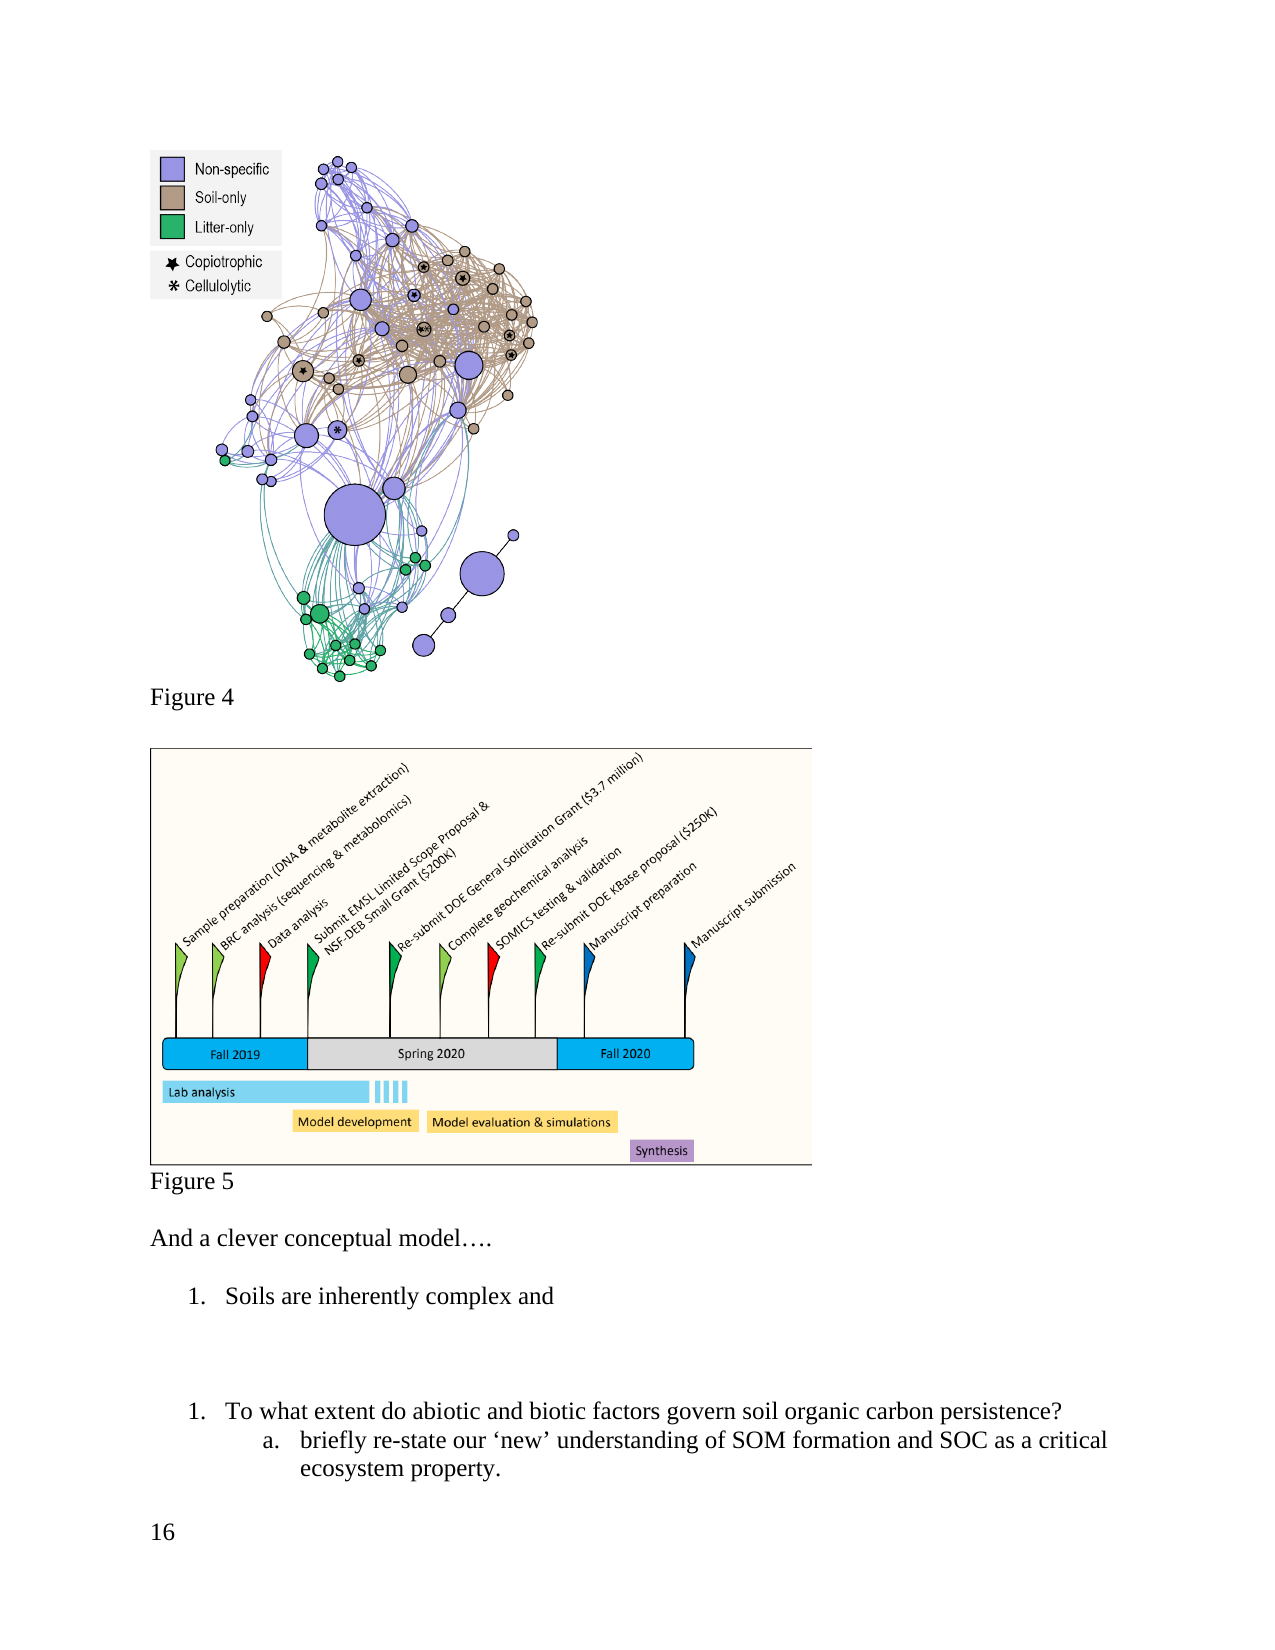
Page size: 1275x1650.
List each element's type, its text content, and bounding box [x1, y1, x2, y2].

text Figure 5 [150, 1166, 1125, 1195]
text Figure 4 [150, 682, 1125, 710]
picture [150, 150, 538, 682]
list To what extent do abiotic and biotic factors govern soil organic carbon persistence? [187, 1396, 1125, 1425]
text And a clever conceptual model…. [150, 1223, 1125, 1252]
list Soils are inherently complex and [187, 1281, 1125, 1310]
list briefly re-state our ‘new’ understanding of SOM formation and SOC as a critical ecosystem property. [262, 1425, 1125, 1482]
